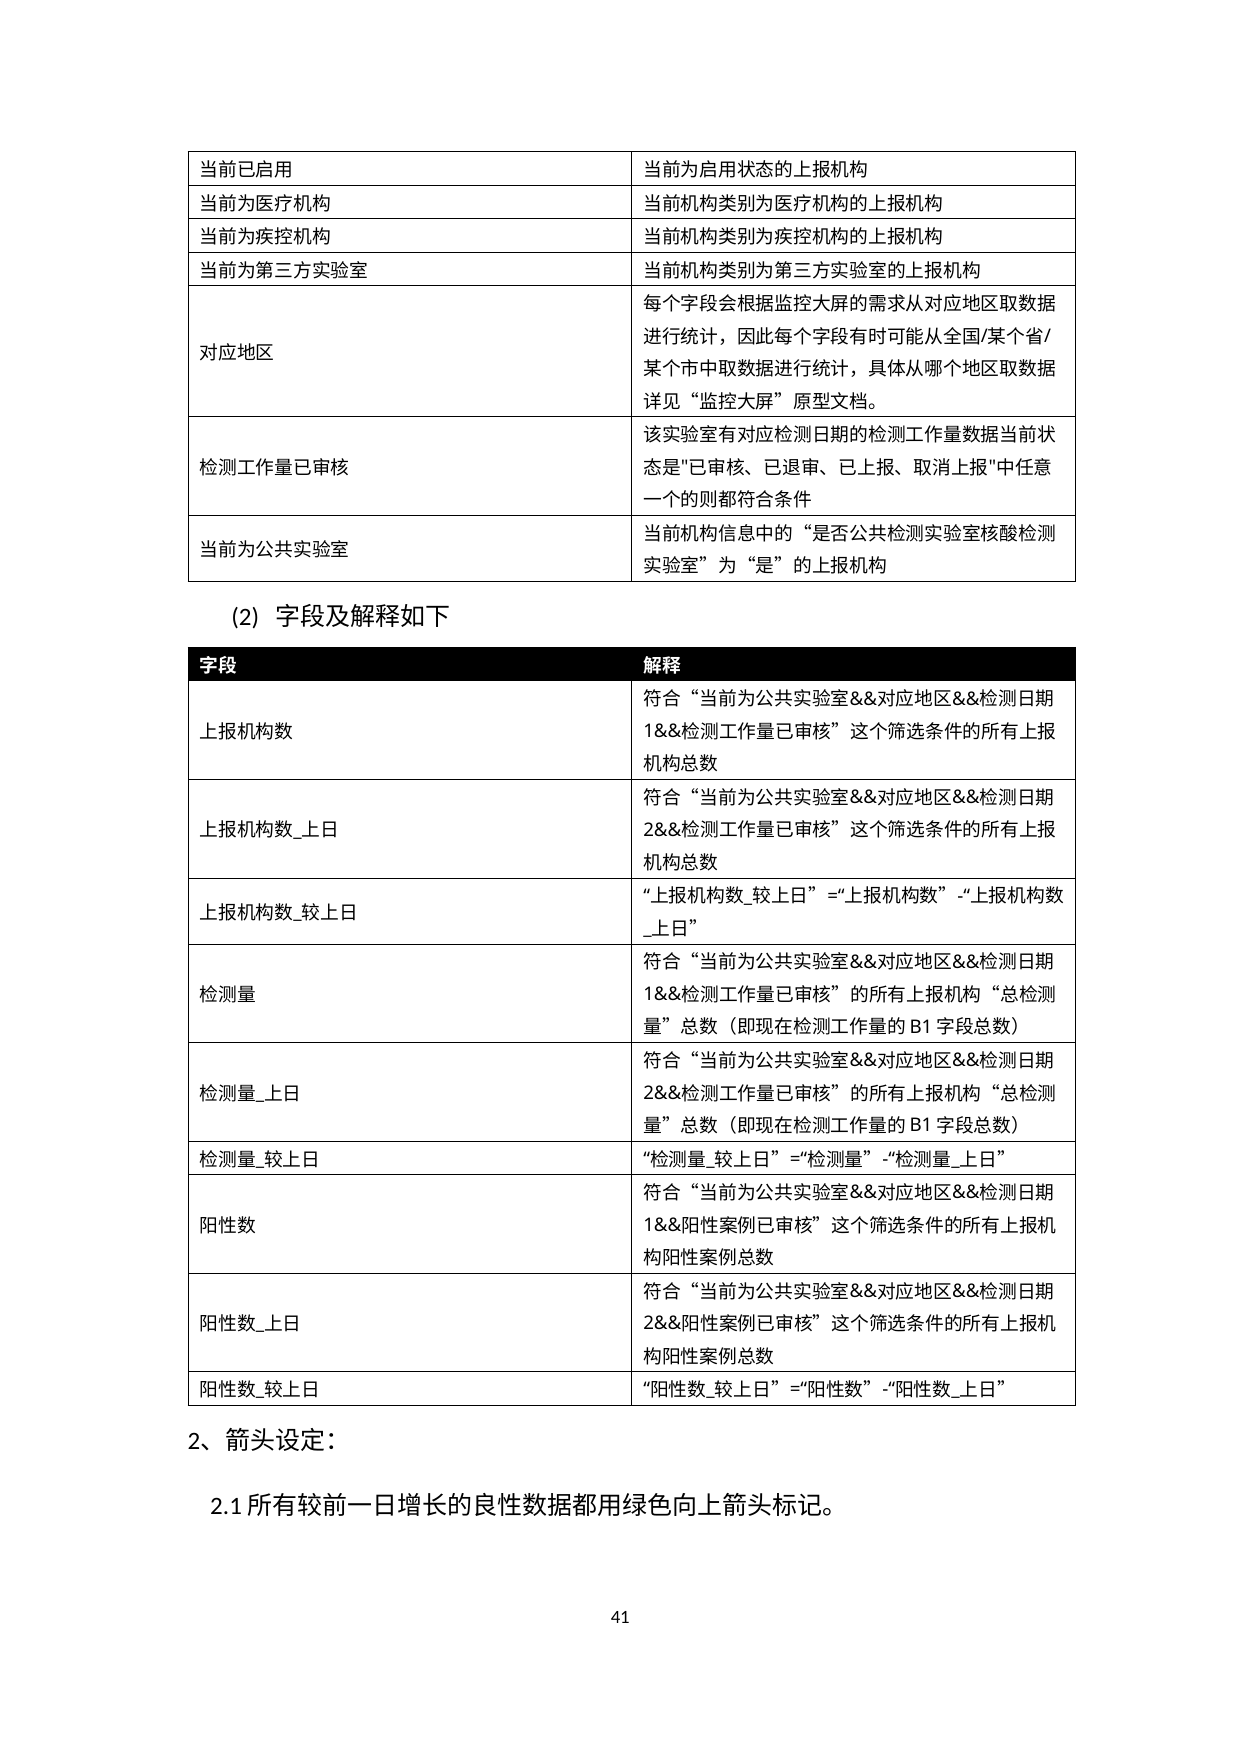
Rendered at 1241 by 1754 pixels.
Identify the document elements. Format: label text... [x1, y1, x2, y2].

table_cell 当前为医疗机构 [189, 186, 631, 218]
table_header 字段 [189, 648, 631, 680]
table_cell 当前机构类别为第三方实验室的上报机构 [632, 253, 1075, 285]
table_cell 上报机构数_上日 [189, 780, 631, 877]
table_cell 检测量 [189, 945, 631, 1042]
table_cell “上报机构数_较上日”=“上报机构数”-“上报机构数_上日” [632, 879, 1075, 943]
table_cell 当前为疾控机构 [189, 219, 631, 252]
table_cell 当前机构类别为疾控机构的上报机构 [632, 219, 1075, 252]
list 字段及解释如下 [231, 582, 1053, 647]
table_cell 符合“当前为公共实验室&&对应地区&&检测日期1&&阳性案例已审核”这个筛选条件的所有上报机构阳性案例总数 [632, 1175, 1075, 1273]
table_cell 符合“当前为公共实验室&&对应地区&&检测日期1&&检测工作量已审核”这个筛选条件的所有上报机构总数 [632, 681, 1075, 779]
table_cell 阳性数_较上日 [189, 1372, 631, 1405]
table_cell 当前为启用状态的上报机构 [632, 152, 1075, 184]
table_cell 符合“当前为公共实验室&&对应地区&&检测日期2&&检测工作量已审核”的所有上报机构“总检测量”总数（即现在检测工作量的B1字段总数） [632, 1043, 1075, 1141]
table_cell 当前为公共实验室 [189, 516, 631, 581]
table_cell 阳性数 [189, 1175, 631, 1273]
table_cell 当前机构信息中的“是否公共检测实验室核酸检测实验室”为“是”的上报机构 [632, 516, 1075, 581]
table_cell “阳性数_较上日”=“阳性数”-“阳性数_上日” [632, 1372, 1075, 1405]
table_cell 符合“当前为公共实验室&&对应地区&&检测日期2&&检测工作量已审核”这个筛选条件的所有上报机构总数 [632, 780, 1075, 877]
table_cell 上报机构数 [189, 681, 631, 779]
table_cell 对应地区 [189, 286, 631, 416]
table_cell “检测量_较上日”=“检测量”-“检测量_上日” [632, 1142, 1075, 1174]
table_cell 检测量_上日 [189, 1043, 631, 1141]
table_cell 阳性数_上日 [189, 1274, 631, 1371]
text 2.1所有较前一日增长的良性数据都用绿色向上箭头标记。 [187, 1471, 1053, 1536]
table_cell 当前已启用 [189, 152, 631, 184]
table_cell 检测工作量已审核 [189, 417, 631, 515]
table_cell 符合“当前为公共实验室&&对应地区&&检测日期1&&检测工作量已审核”的所有上报机构“总检测量”总数（即现在检测工作量的B1字段总数） [632, 945, 1075, 1042]
table_cell 当前机构类别为医疗机构的上报机构 [632, 186, 1075, 218]
table_cell 每个字段会根据监控大屏的需求从对应地区取数据进行统计，因此每个字段有时可能从全国/某个省/某个市中取数据进行统计，具体从哪个地区取数据详见“监控大屏”原型文档。 [632, 286, 1075, 416]
table_cell 检测量_较上日 [189, 1142, 631, 1174]
table_cell 该实验室有对应检测日期的检测工作量数据当前状态是"已审核、已退审、已上报、取消上报"中任意一个的则都符合条件 [632, 417, 1075, 515]
table_cell 上报机构数_较上日 [189, 879, 631, 943]
table_header 解释 [632, 648, 1075, 680]
table_cell 当前为第三方实验室 [189, 253, 631, 285]
table_cell 符合“当前为公共实验室&&对应地区&&检测日期2&&阳性案例已审核”这个筛选条件的所有上报机构阳性案例总数 [632, 1274, 1075, 1371]
text 2、箭头设定： [187, 1406, 1053, 1471]
